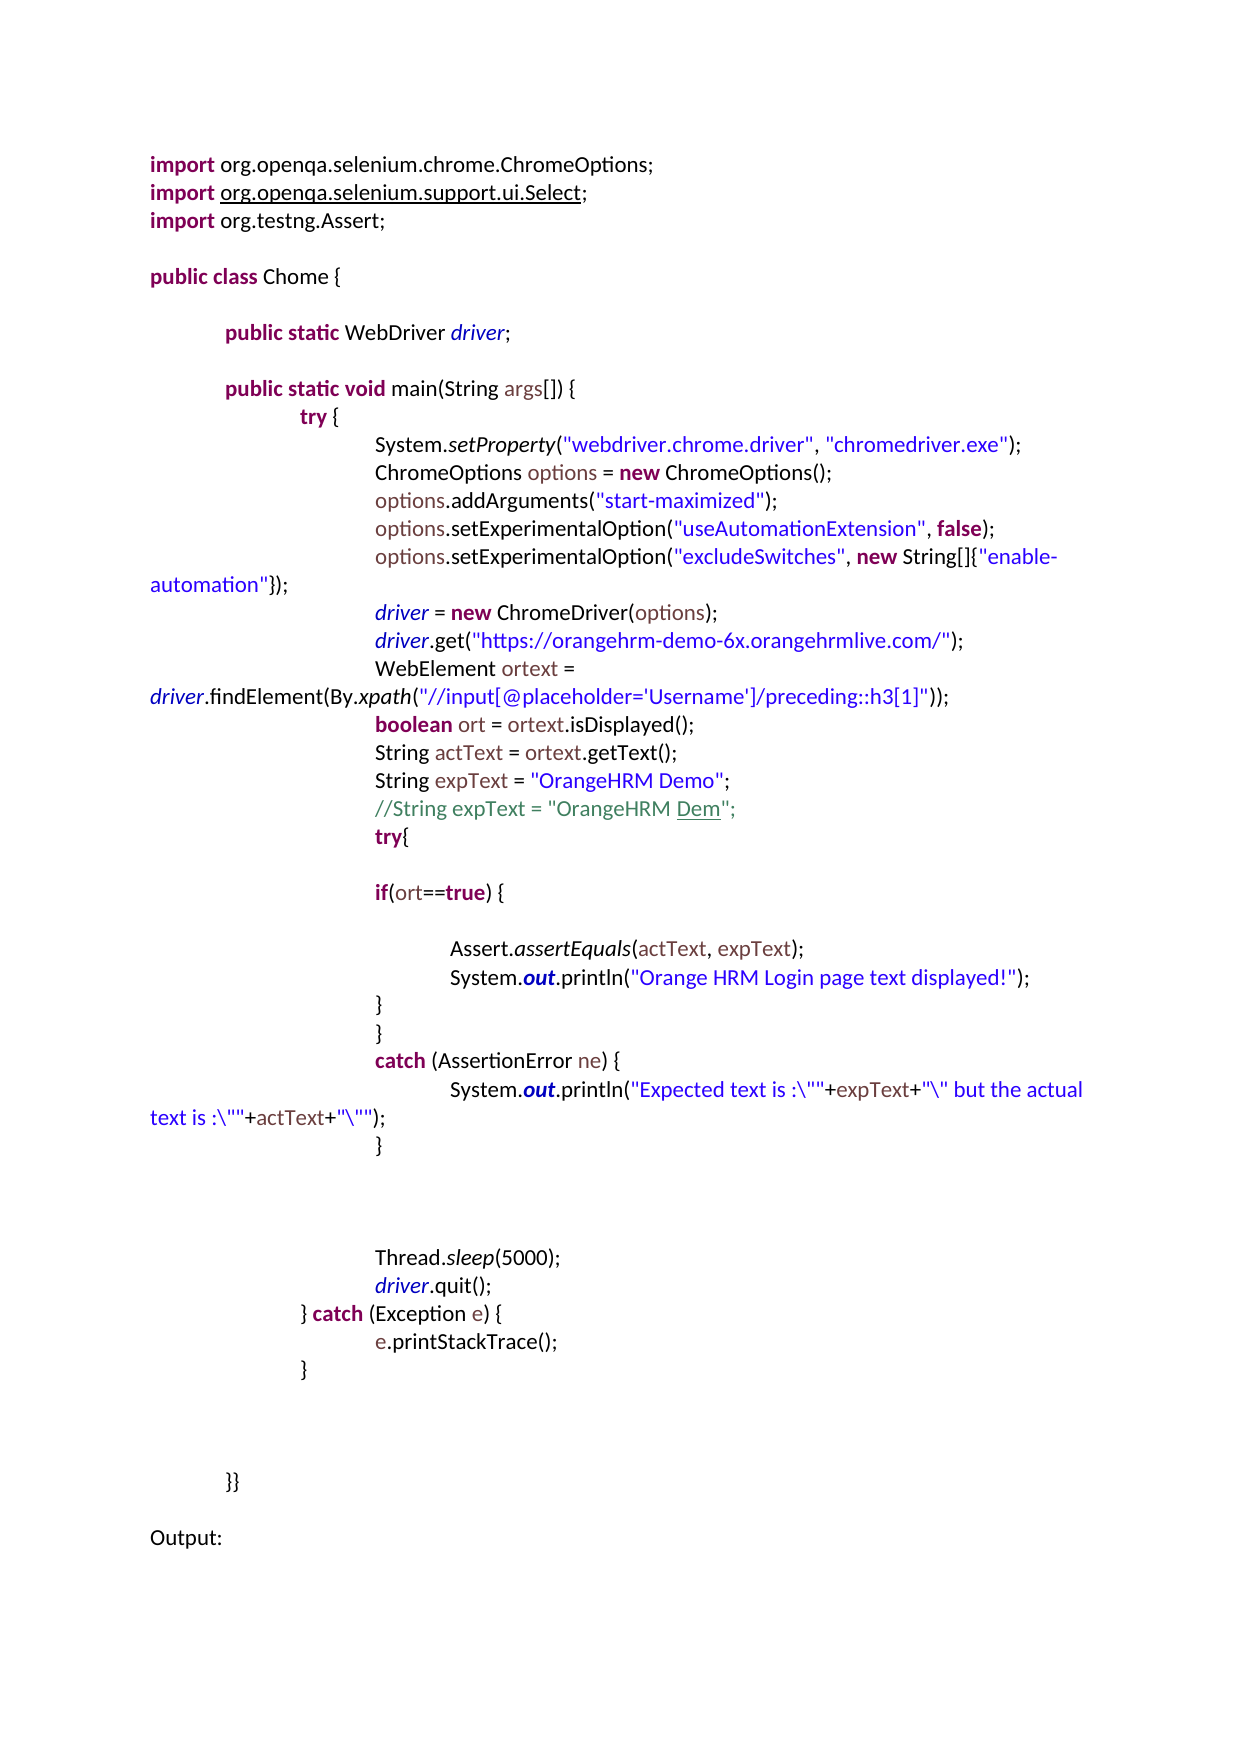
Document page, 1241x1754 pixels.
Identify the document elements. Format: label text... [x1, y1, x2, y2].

text catch (AssertionError ne) { [150, 1047, 1090, 1075]
text } [150, 991, 1090, 1019]
text boolean ort = ortext.isDisplayed(); [150, 710, 1090, 738]
text public static WebDriver driver; [150, 318, 1090, 346]
text System.setProperty("webdriver.chrome.driver", "chromedriver.exe"); [150, 430, 1090, 458]
text options.setExperimentalOption("excludeSwitches", new String[]{"enable-automation"}); [150, 542, 1090, 598]
text public class Chome { [150, 262, 1090, 290]
text Output: [150, 1523, 1090, 1551]
text options.setExperimentalOption("useAutomationExtension", false); [150, 514, 1090, 542]
text e.printStackTrace(); [150, 1327, 1090, 1355]
text System.out.println("Orange HRM Login page text displayed!"); [150, 963, 1090, 991]
text driver.quit(); [150, 1271, 1090, 1299]
text ChromeOptions options = new ChromeOptions(); [150, 458, 1090, 486]
text String expText = "OrangeHRM Demo"; [150, 766, 1090, 794]
text Assert.assertEquals(actText, expText); [150, 934, 1090, 963]
text import org.testng.Assert; [150, 206, 1090, 234]
text import org.openqa.selenium.chrome.ChromeOptions; [150, 150, 1090, 178]
text WebElement ortext = driver.findElement(By.xpath("//input[@placeholder='Username']/preceding::h3[1]")); [150, 654, 1090, 710]
text driver.get("https://orangehrm-demo-6x.orangehrmlive.com/"); [150, 626, 1090, 654]
text } catch (Exception e) { [150, 1299, 1090, 1327]
text options.addArguments("start-maximized"); [150, 486, 1090, 514]
text //String expText = "OrangeHRM Dem"; [150, 794, 1090, 822]
text } [150, 1131, 1090, 1159]
text driver = new ChromeDriver(options); [150, 598, 1090, 626]
text try{ [150, 822, 1090, 851]
text } [150, 1019, 1090, 1047]
text import org.openqa.selenium.support.ui.Select; [150, 178, 1090, 206]
text System.out.println("Expected text is :\""+expText+"\" but the actual text is :\""+actText+"\""); [150, 1075, 1090, 1131]
text }} [150, 1467, 1090, 1495]
text String actText = ortext.getText(); [150, 738, 1090, 766]
text if(ort==true) { [150, 878, 1090, 907]
text public static void main(String args[]) { [150, 374, 1090, 402]
text Thread.sleep(5000); [150, 1243, 1090, 1271]
text try { [150, 402, 1090, 430]
text } [150, 1355, 1090, 1383]
